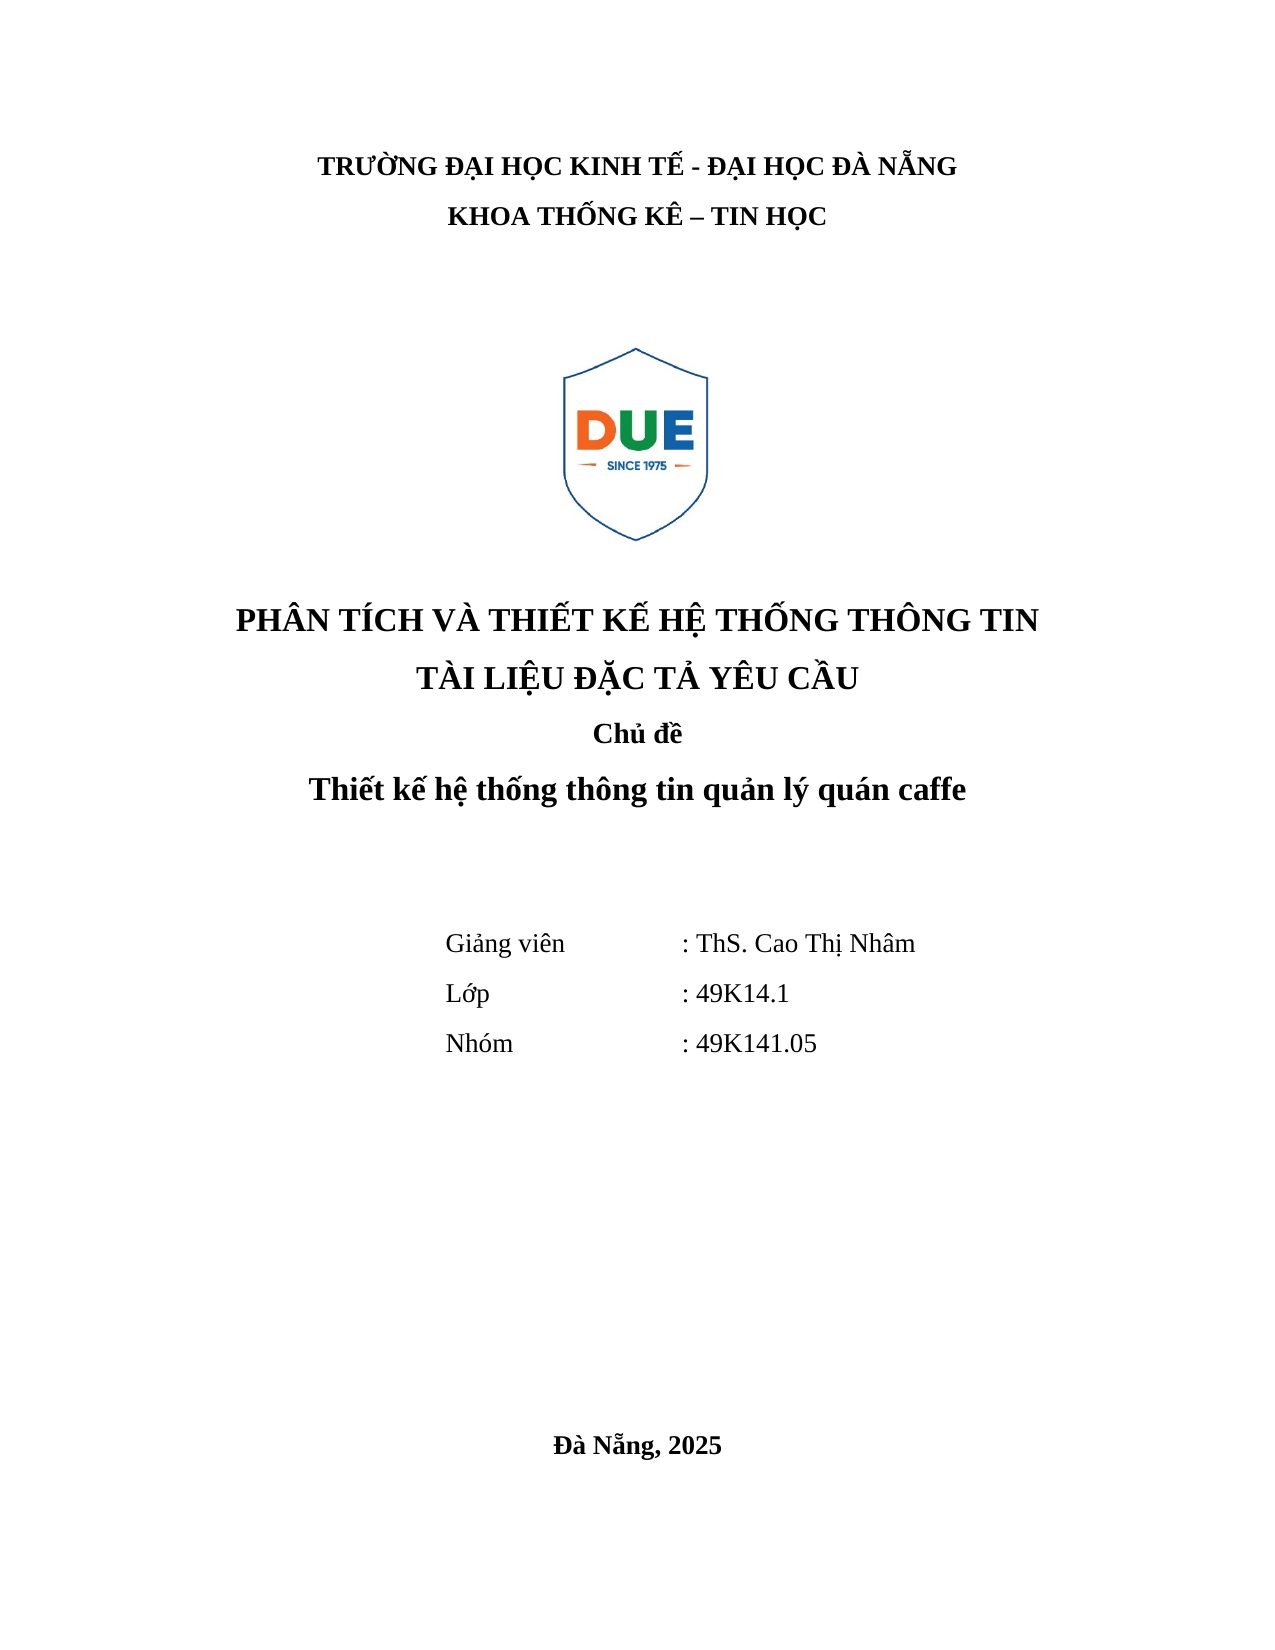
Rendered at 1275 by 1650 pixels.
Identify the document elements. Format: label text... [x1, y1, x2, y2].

text Chủ đề [150, 716, 1125, 749]
picture [497, 300, 778, 581]
text Nhóm : 49K141.05 [150, 1028, 1125, 1059]
text Thiết kế hệ thống thông tin quản lý quán caffe [150, 769, 1125, 807]
text Lớp : 49K14.1 [150, 977, 1125, 1008]
text Đà Nẵng, 2025 [150, 1429, 1125, 1460]
text Giảng viên : ThS. Cao Thị Nhâm [150, 927, 1125, 958]
text TRƯỜNG ĐẠI HỌC KINH TẾ - ĐẠI HỌC ĐÀ NẴNG [150, 150, 1125, 181]
text KHOA THỐNG KÊ – TIN HỌC [150, 200, 1125, 231]
text TÀI LIỆU ĐẶC TẢ YÊU CẦU [150, 658, 1125, 696]
text PHÂN TÍCH VÀ THIẾT KẾ HỆ THỐNG THÔNG TIN [150, 600, 1125, 638]
